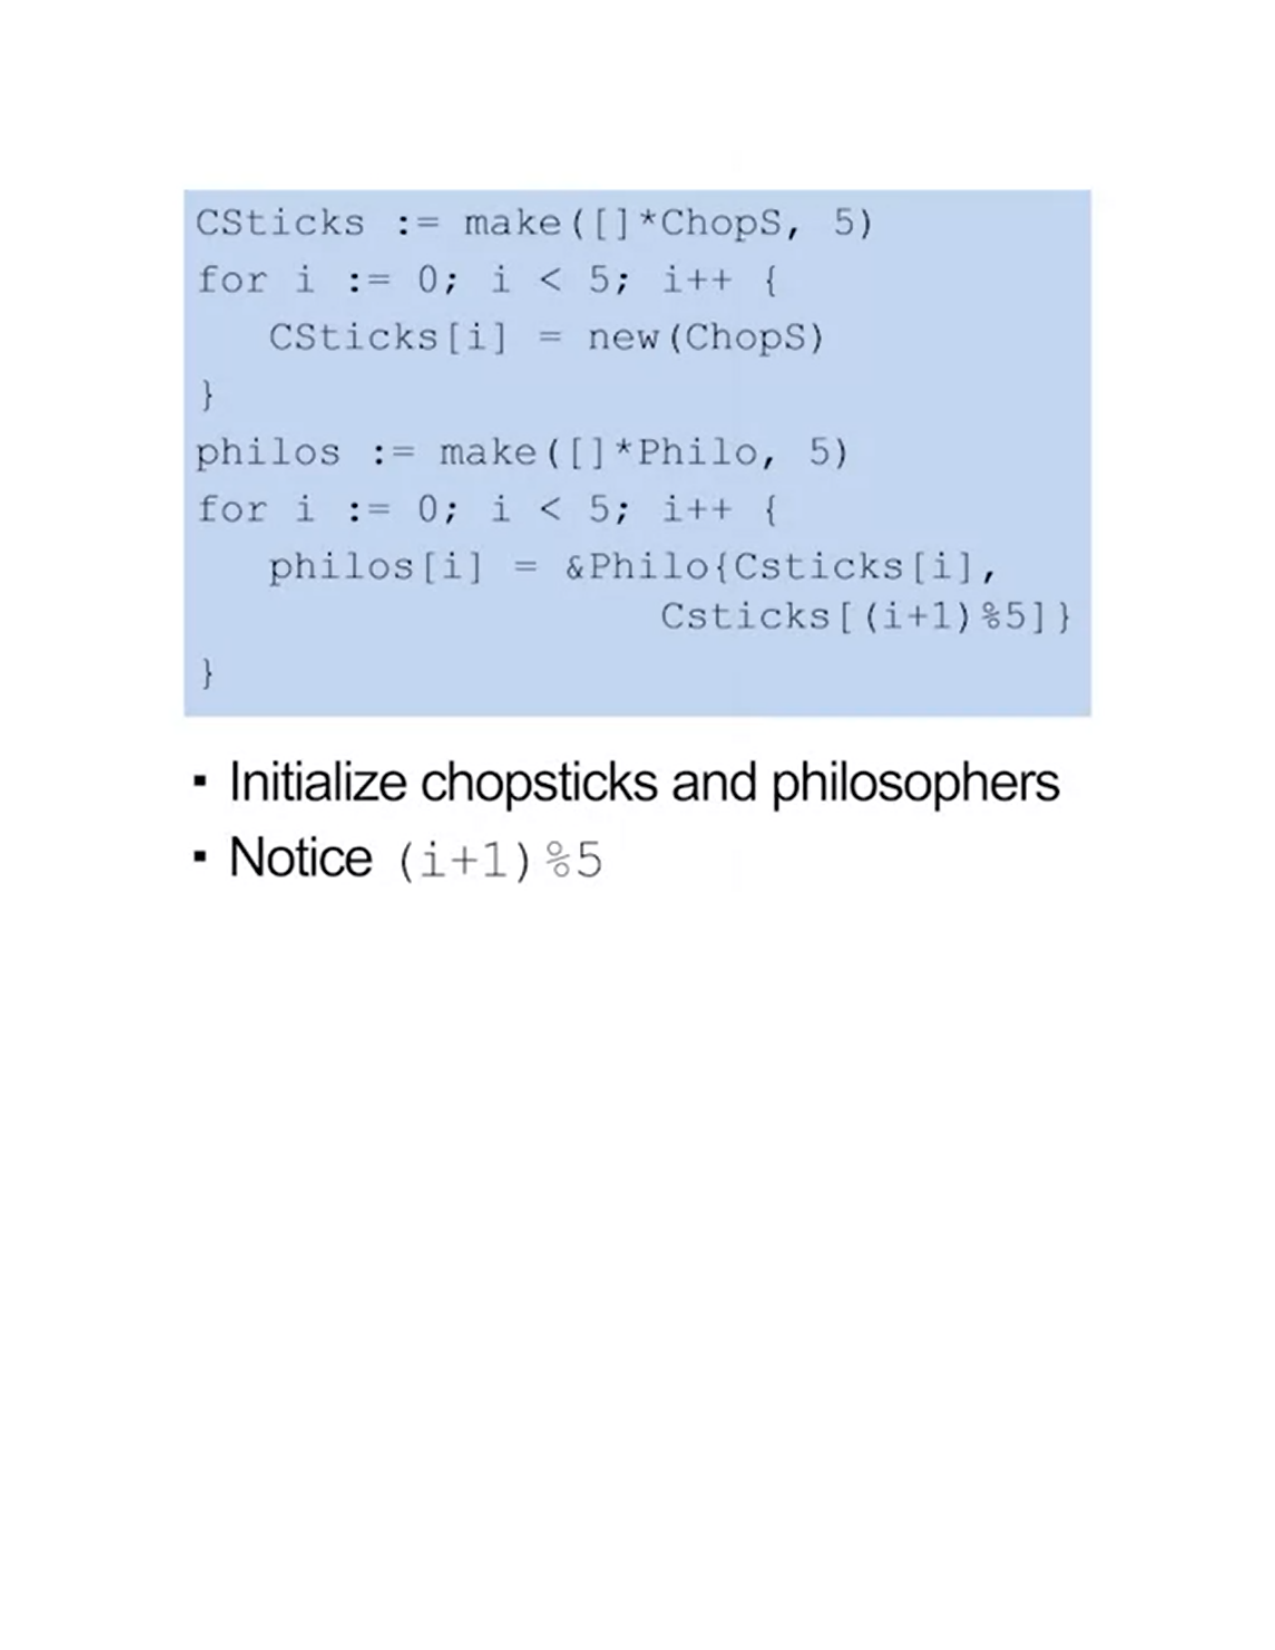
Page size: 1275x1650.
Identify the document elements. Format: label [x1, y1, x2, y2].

picture [150, 150, 1125, 892]
